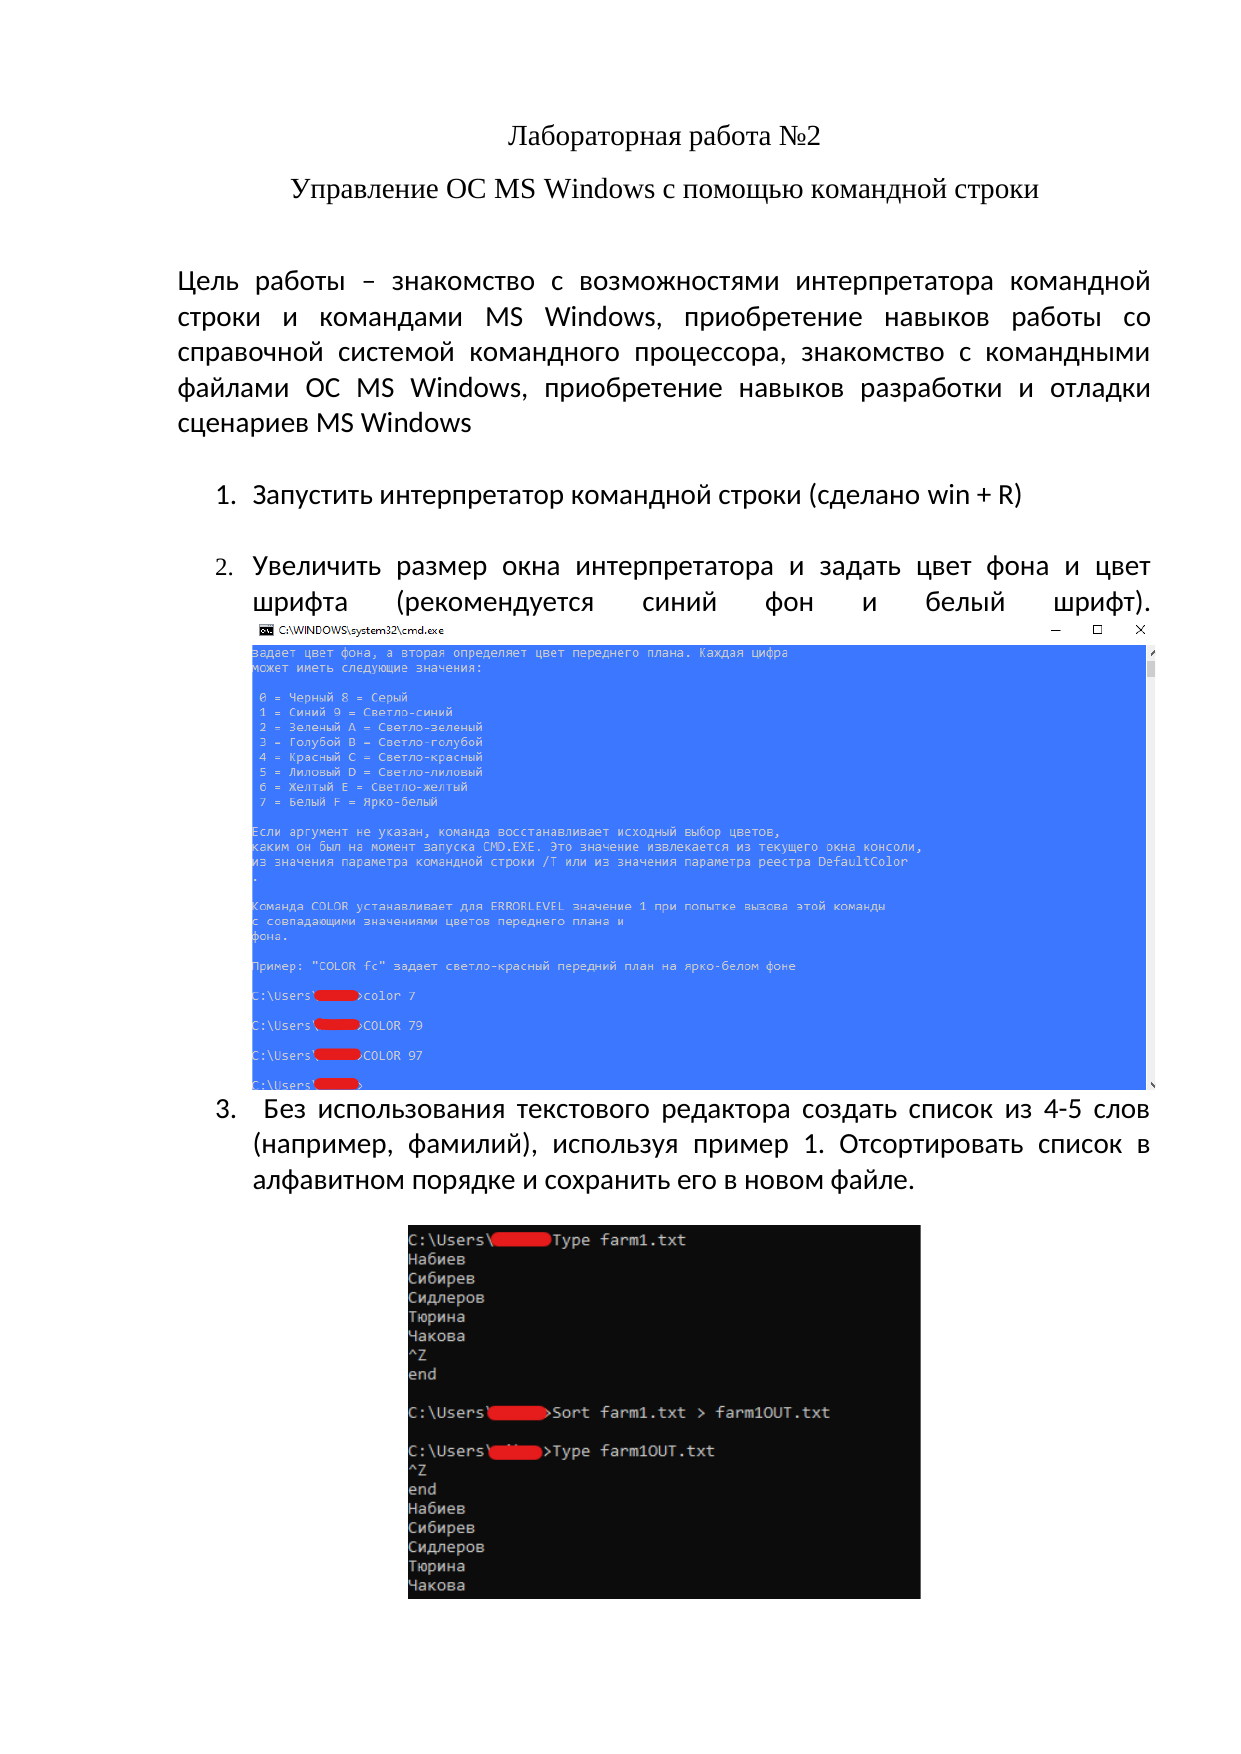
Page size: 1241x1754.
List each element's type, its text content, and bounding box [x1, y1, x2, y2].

list Без использования текстового редактора создать список из 4-5 слов (например, фамилий), используя пример 1. Отсортировать список в алфавитном порядке и сохранить его в новом файле. [215, 1090, 1152, 1197]
text Лабораторная работа №2 [177, 118, 1152, 152]
picture [252, 618, 1156, 1090]
text Управление ОС MS Windows с помощью командной строки [177, 171, 1152, 204]
list Запустить интерпретатор командной строки (сделано win + R) [215, 476, 1152, 511]
text Цель работы – знакомство с возможностями интерпретатора командной строки и командами MS Windows, приобретение навыков работы со справочной системой командного процессора, знакомство с командными файлами ОС MS Windows, приобретение навыков разработки и отладки сценариев MS Windows [177, 262, 1152, 440]
picture [408, 1225, 921, 1599]
